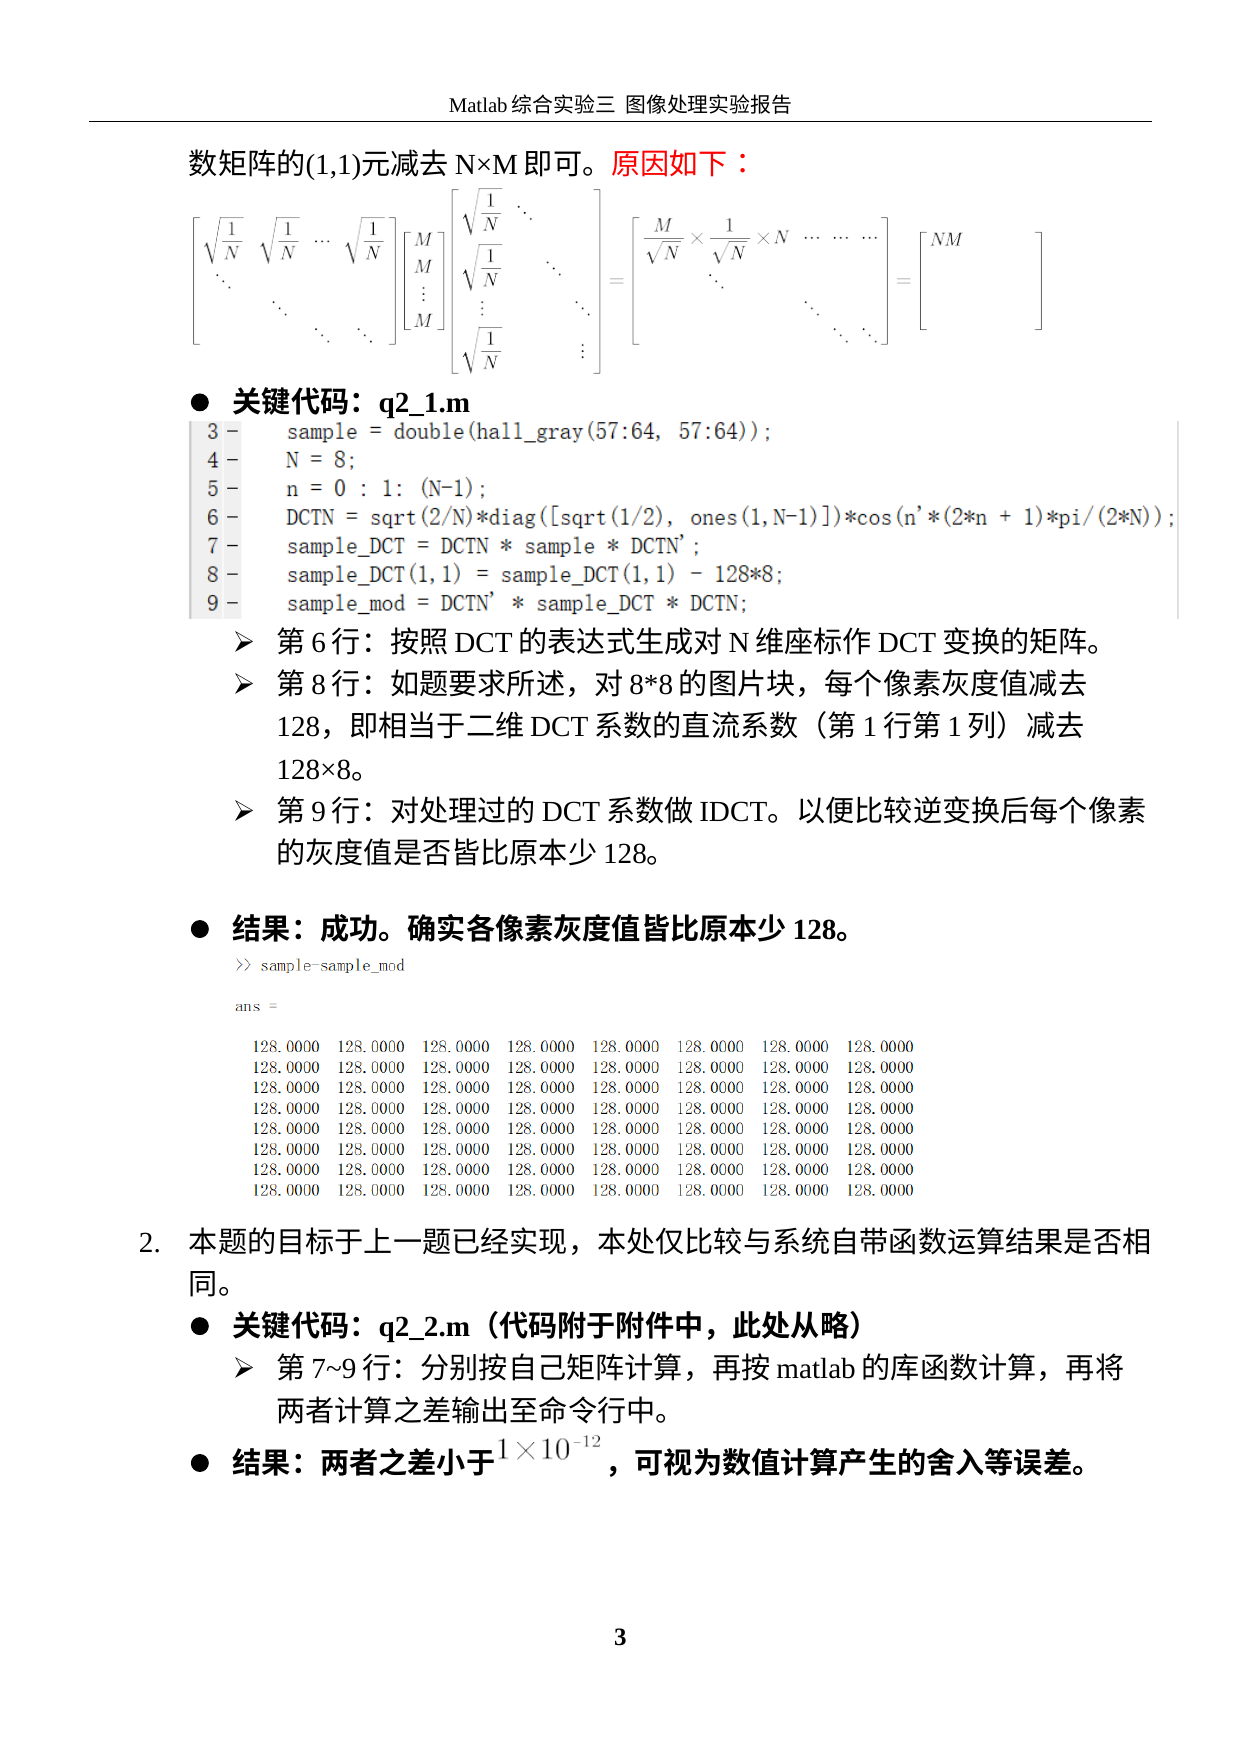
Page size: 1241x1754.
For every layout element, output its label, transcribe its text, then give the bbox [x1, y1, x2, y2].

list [139, 141, 1152, 183]
list 第9行：对处理过的DCT系数做IDCT。以便比较逆变换后每个像素的灰度值是否皆比原本少128。 [232, 787, 1152, 872]
list 结果：两者之差小于，可视为数值计算产生的舍入等误差。 [189, 1430, 1152, 1482]
list 关键代码：q2_2.m（代码附于附件中，此处从略） [189, 1303, 1152, 1345]
list 第7~9行：分别按自己矩阵计算，再按matlab的库函数计算，再将两者计算之差输出至命令行中。 [232, 1345, 1152, 1430]
list 第6行：按照DCT的表达式生成对N维座标作DCT变换的矩阵。 [232, 619, 1152, 661]
list 关键代码：q2_1.m [189, 379, 1152, 421]
list 结果：成功。确实各像素灰度值皆比原本少128。 [189, 906, 1152, 948]
picture [232, 947, 978, 1219]
picture [188, 421, 1181, 619]
list 第8行：如题要求所述，对8*8的图片块，每个像素灰度值减去128，即相当于二维DCT系数的直流系数（第1行第1列）减去128×8。 [232, 661, 1152, 787]
list 本题的目标于上一题已经实现，本处仅比较与系统自带函数运算结果是否相同。 [139, 1218, 1152, 1303]
